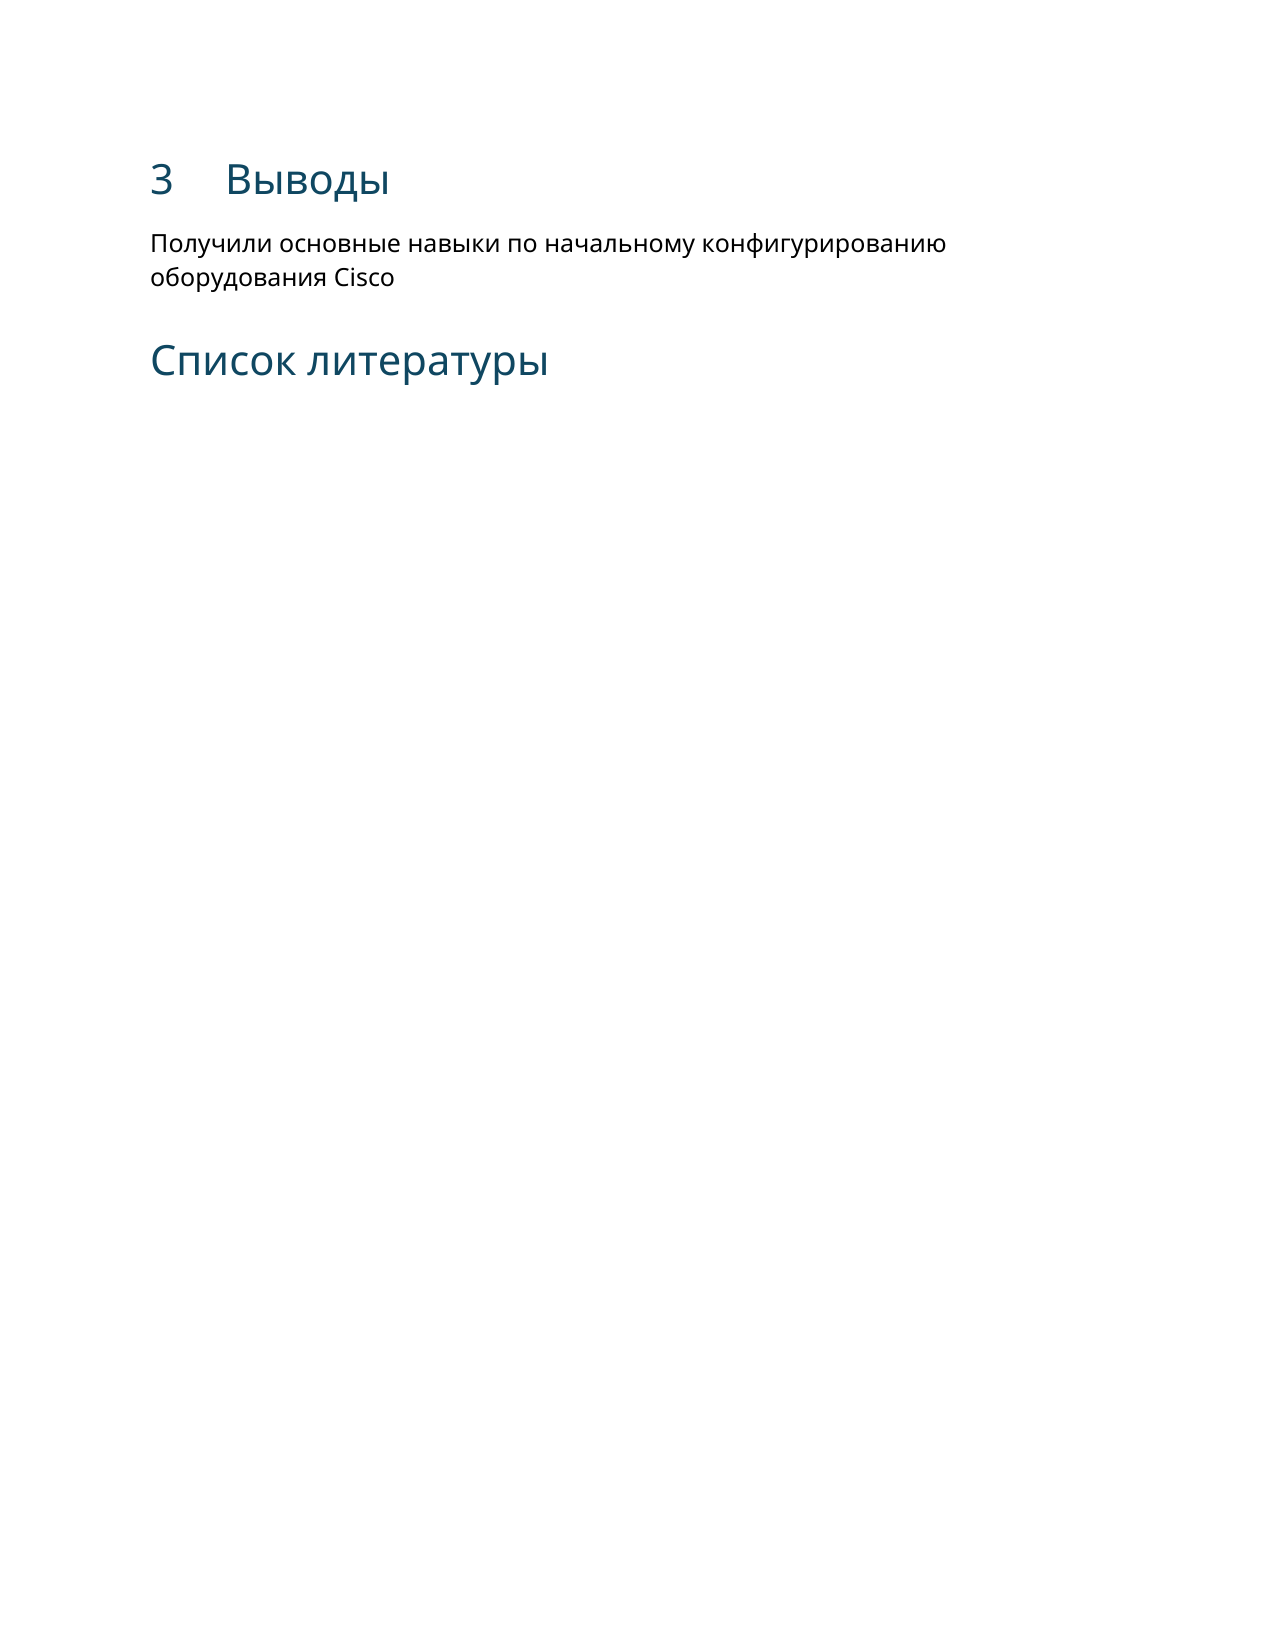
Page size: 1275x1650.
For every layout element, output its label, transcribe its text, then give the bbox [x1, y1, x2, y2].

subtitle 3 Выводы [150, 150, 1125, 207]
text Получили основные навыки по начальному конфигурированию оборудования Cisco [150, 226, 1125, 294]
subtitle Список литературы [150, 331, 1125, 388]
